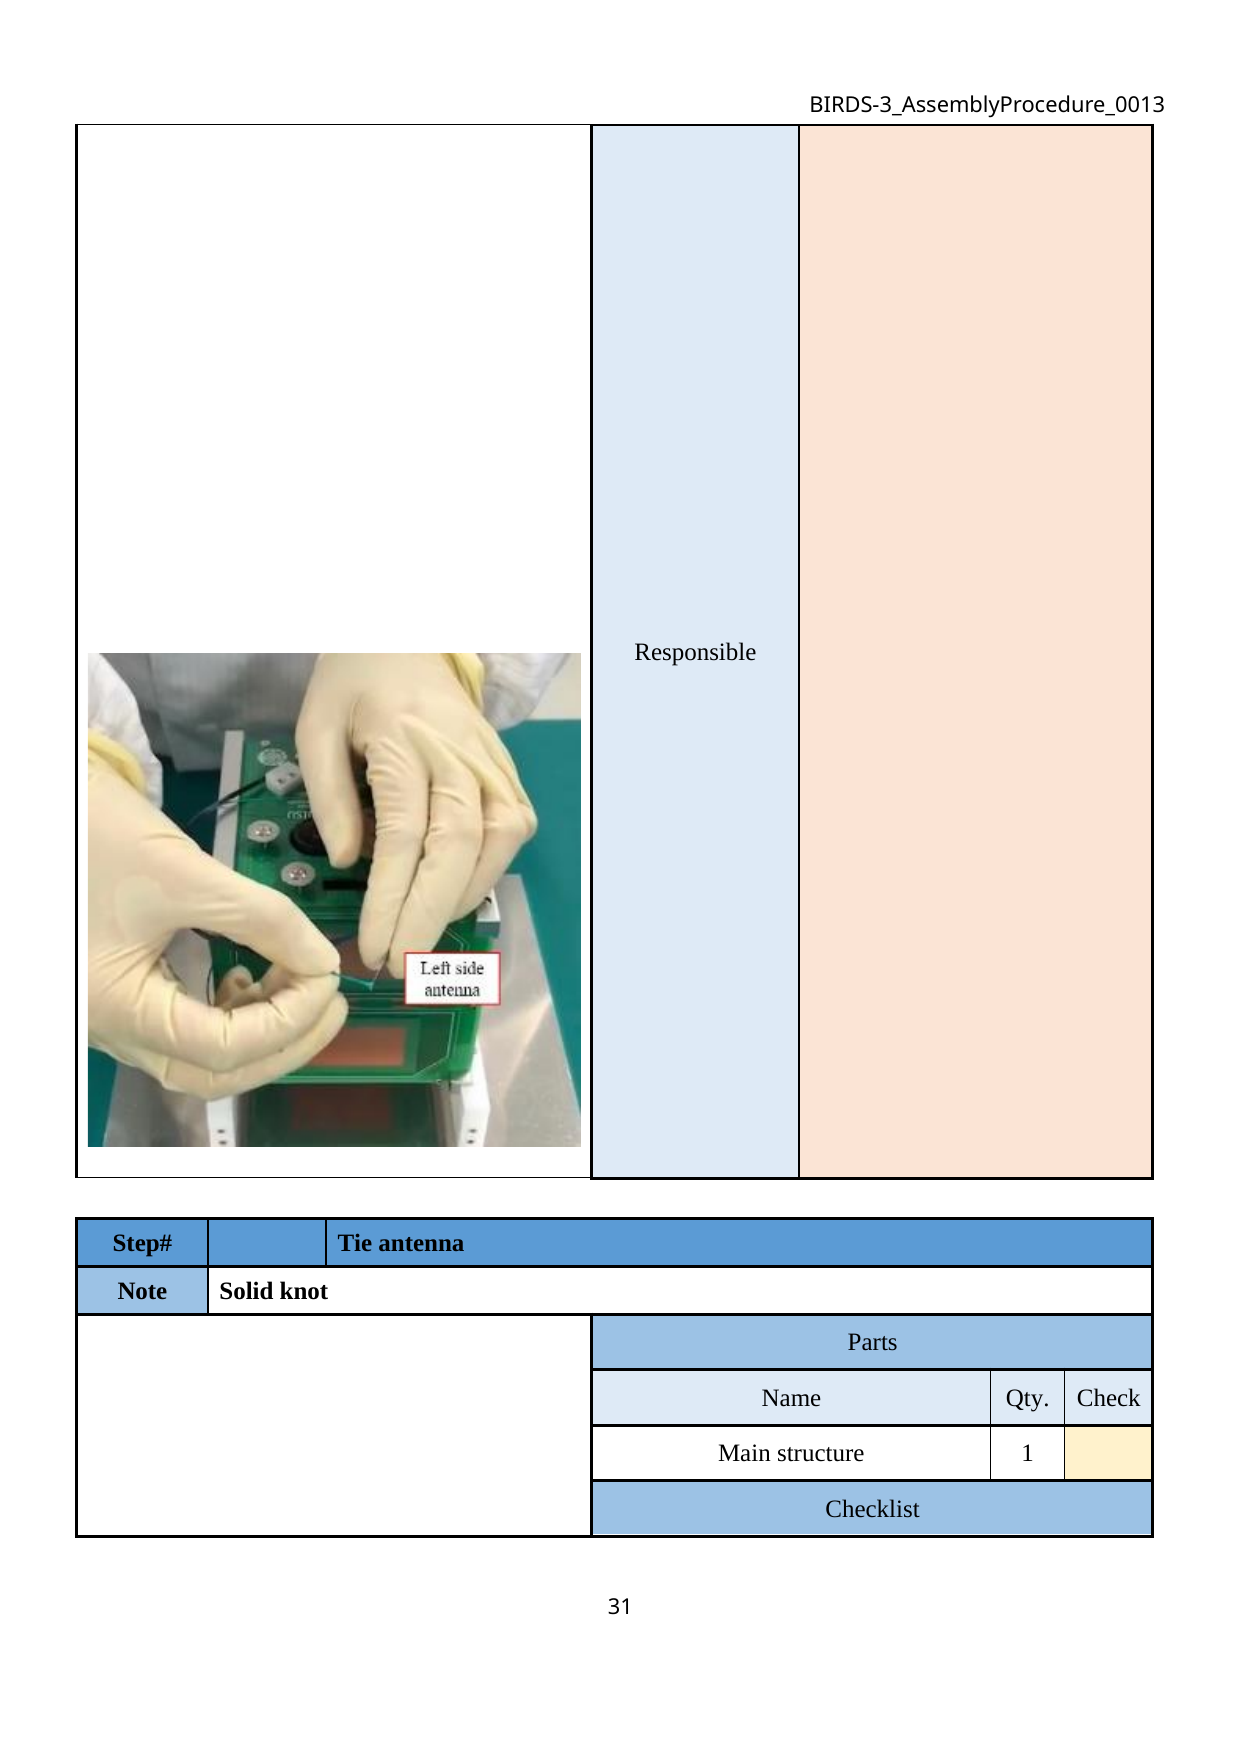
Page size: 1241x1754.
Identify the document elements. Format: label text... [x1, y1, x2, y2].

table_cell Main structure [593, 1427, 990, 1479]
table_cell Qty. [991, 1371, 1064, 1424]
table_cell Responsible [593, 126, 798, 1177]
table_cell Parts [593, 1316, 1151, 1368]
table_cell Checklist [593, 1482, 1151, 1534]
table_header [209, 1220, 325, 1265]
table_cell Check [1065, 1371, 1151, 1424]
table_cell Note [78, 1268, 207, 1313]
table_cell Name [593, 1371, 990, 1424]
table_cell [800, 126, 1151, 1177]
table_cell 1 [991, 1427, 1064, 1479]
table_header Tie antenna [327, 1220, 1151, 1265]
table_header Step# [78, 1220, 207, 1265]
table_cell [78, 1316, 590, 1534]
table_cell Solid knot [209, 1268, 1151, 1313]
picture [87, 653, 581, 1147]
table_cell [1065, 1427, 1151, 1479]
